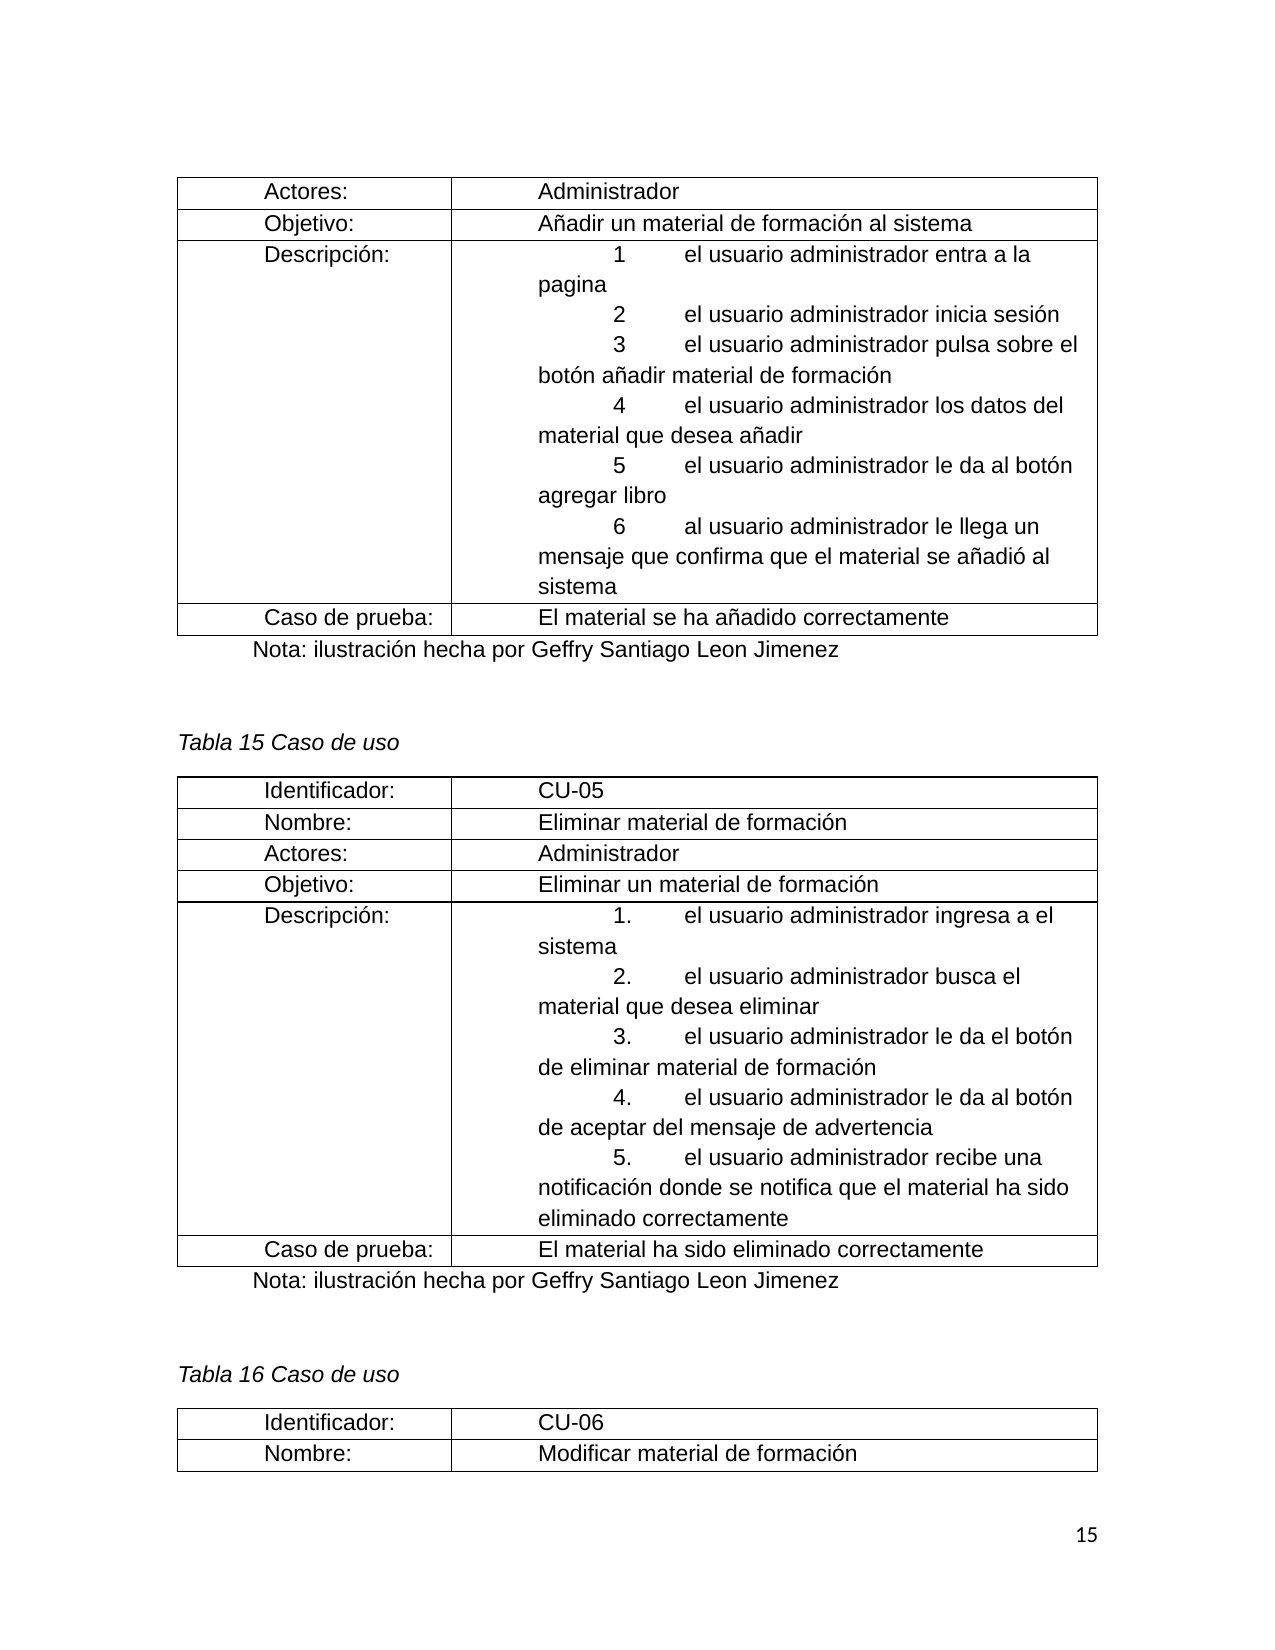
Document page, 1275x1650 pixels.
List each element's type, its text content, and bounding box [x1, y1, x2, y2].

table_cell Eliminar un material de formación [452, 871, 1097, 901]
table_cell Nombre: [178, 809, 451, 839]
table_header CU-06 [452, 1409, 1097, 1439]
text Nota: ilustración hecha por Geffry Santiago Leon Jimenez [177, 1267, 1098, 1293]
table_cell Descripción: [178, 241, 451, 603]
table_cell Caso de prueba: [178, 1236, 451, 1266]
table_cell Descripción: [178, 903, 451, 1235]
table_cell Caso de prueba: [178, 604, 451, 634]
table_cell El material se ha añadido correctamente [452, 604, 1097, 634]
table_header Identificador: [178, 778, 451, 808]
table_cell el usuario administrador entra a la pagina el usuario administrador inicia sesión el usuario administrador pulsa sobre el botón añadir material de formación el usuario administrador los datos del material que desea añadir el usuario administrador le da al botón agregar libro al usuario administrador le llega un mensaje que confirma que el material se añadió al sistema [452, 241, 1097, 603]
table_cell Nombre: [178, 1440, 451, 1471]
table_cell Añadir un material de formación al sistema [452, 210, 1097, 240]
table_header CU-05 [452, 778, 1097, 808]
table_cell Objetivo: [178, 871, 451, 901]
table_cell Actores: [178, 840, 451, 870]
table_cell El material ha sido eliminado correctamente [452, 1236, 1097, 1266]
table_header Identificador: [178, 1409, 451, 1439]
text Tabla 15 Caso de uso [177, 729, 1098, 756]
table_cell el usuario administrador ingresa a el sistema el usuario administrador busca el material que desea eliminar el usuario administrador le da el botón de eliminar material de formación el usuario administrador le da al botón de aceptar del mensaje de advertencia el usuario administrador recibe una notificación donde se notifica que el material ha sido eliminado correctamente [452, 903, 1097, 1235]
table_cell Modificar material de formación [452, 1440, 1097, 1471]
text Nota: ilustración hecha por Geffry Santiago Leon Jimenez [177, 636, 1098, 662]
table_cell Actores: [178, 178, 451, 208]
table_cell Eliminar material de formación [452, 809, 1097, 839]
table_cell Administrador [452, 840, 1097, 870]
text Tabla 16 Caso de uso [177, 1361, 1098, 1387]
table_cell Objetivo: [178, 210, 451, 240]
table_cell Administrador [452, 178, 1097, 208]
